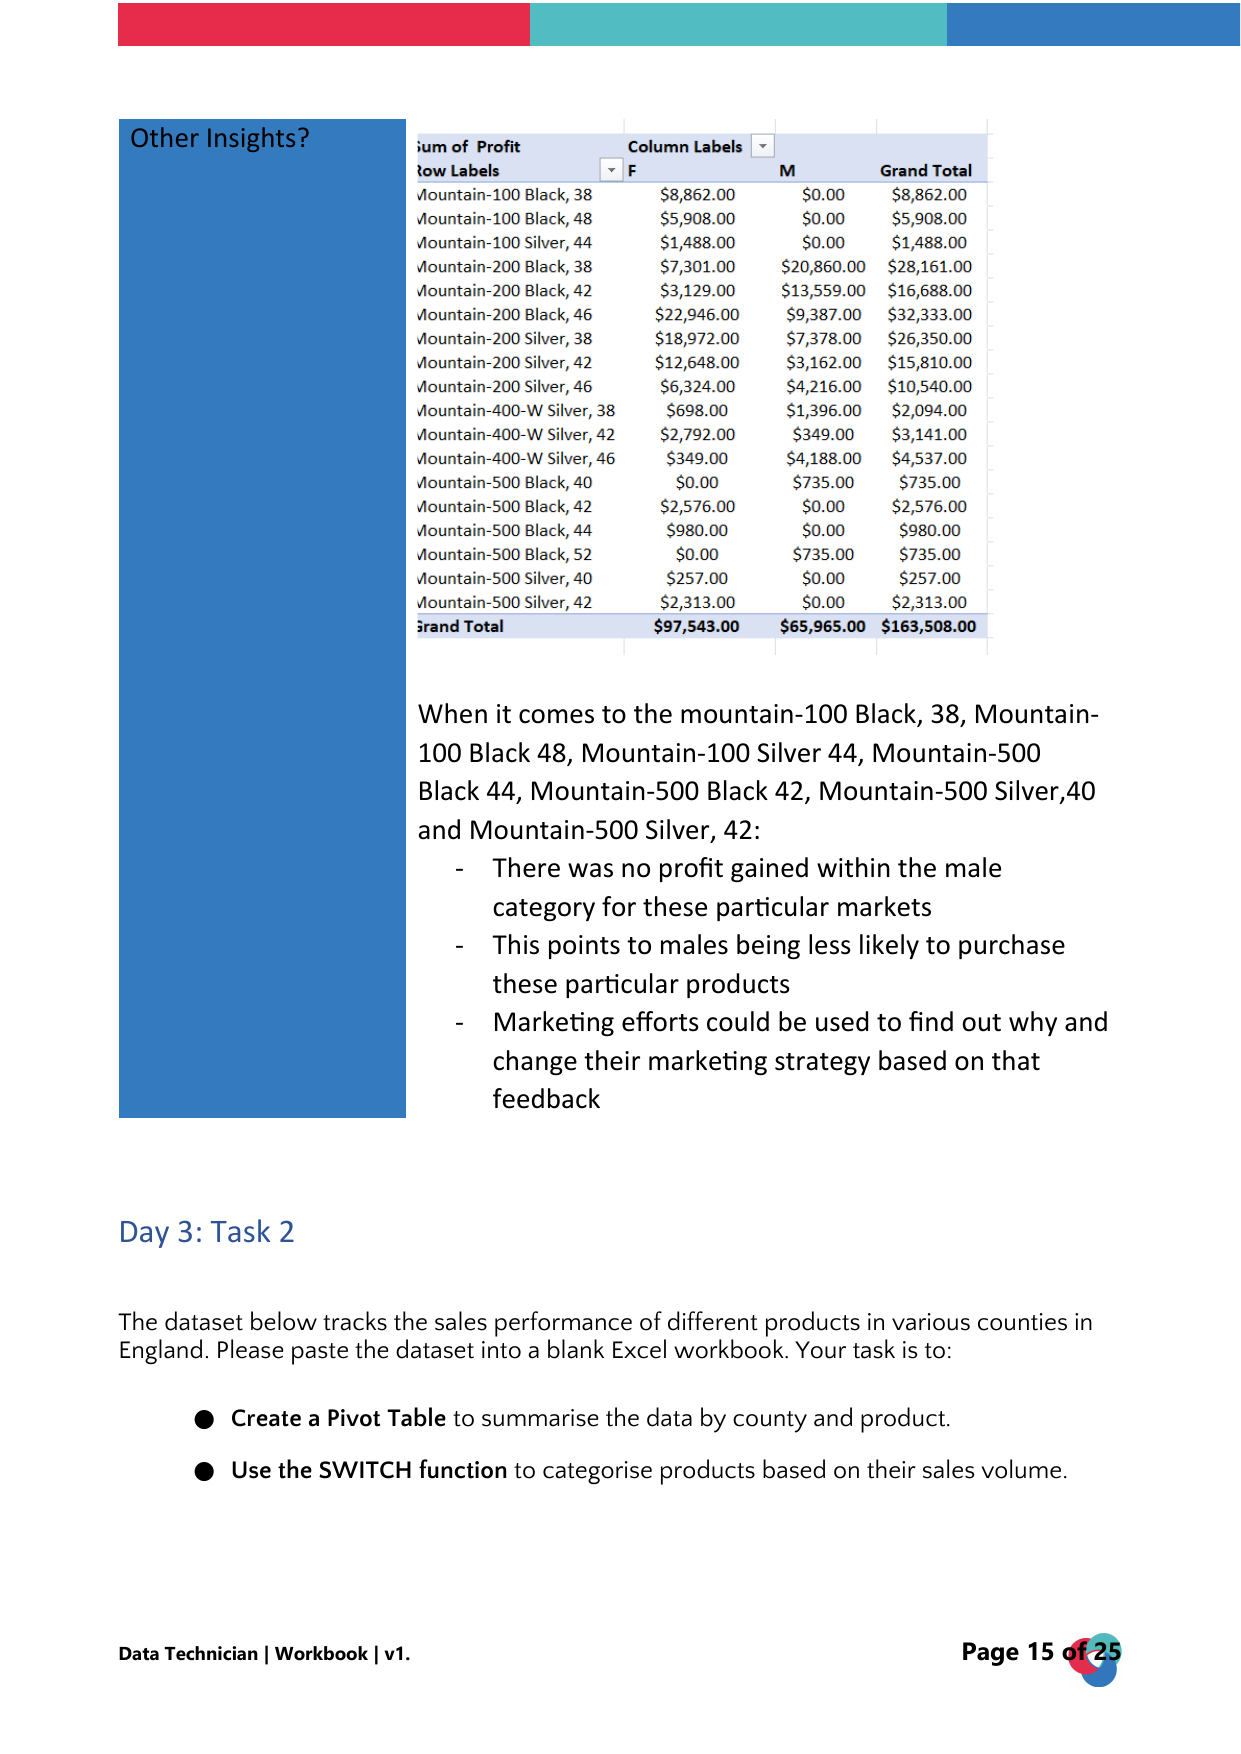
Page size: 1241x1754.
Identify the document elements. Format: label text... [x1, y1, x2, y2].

table_cell Other Insights? [119, 119, 406, 1118]
table_cell When it comes to the mountain-100 Black, 38, Mountain-100 Black 48, Mountain-100 Silver 44, Mountain-500 Black 44, Mountain-500 Black 42, Mountain-500 Silver,40 and Mountain-500 Silver, 42: There was no profit gained within the male category for these particular markets This points to males being less likely to purchase these particular products Marketing efforts could be used to find out why and change their marketing strategy based on that feedback [407, 119, 1121, 1118]
list Use the SWITCH function to categorise products based on their sales volume. [193, 1441, 1122, 1492]
picture [1068, 1633, 1123, 1687]
subtitle Day 3: Task 2 [118, 1210, 1122, 1251]
text The dataset below tracks the sales performance of different products in various counties in England. Please paste the dataset into a blank Excel workbook. Your task is to: [118, 1309, 1122, 1365]
list Create a Pivot Table to summarise the data by county and product. [193, 1390, 1122, 1441]
picture [417, 119, 994, 655]
